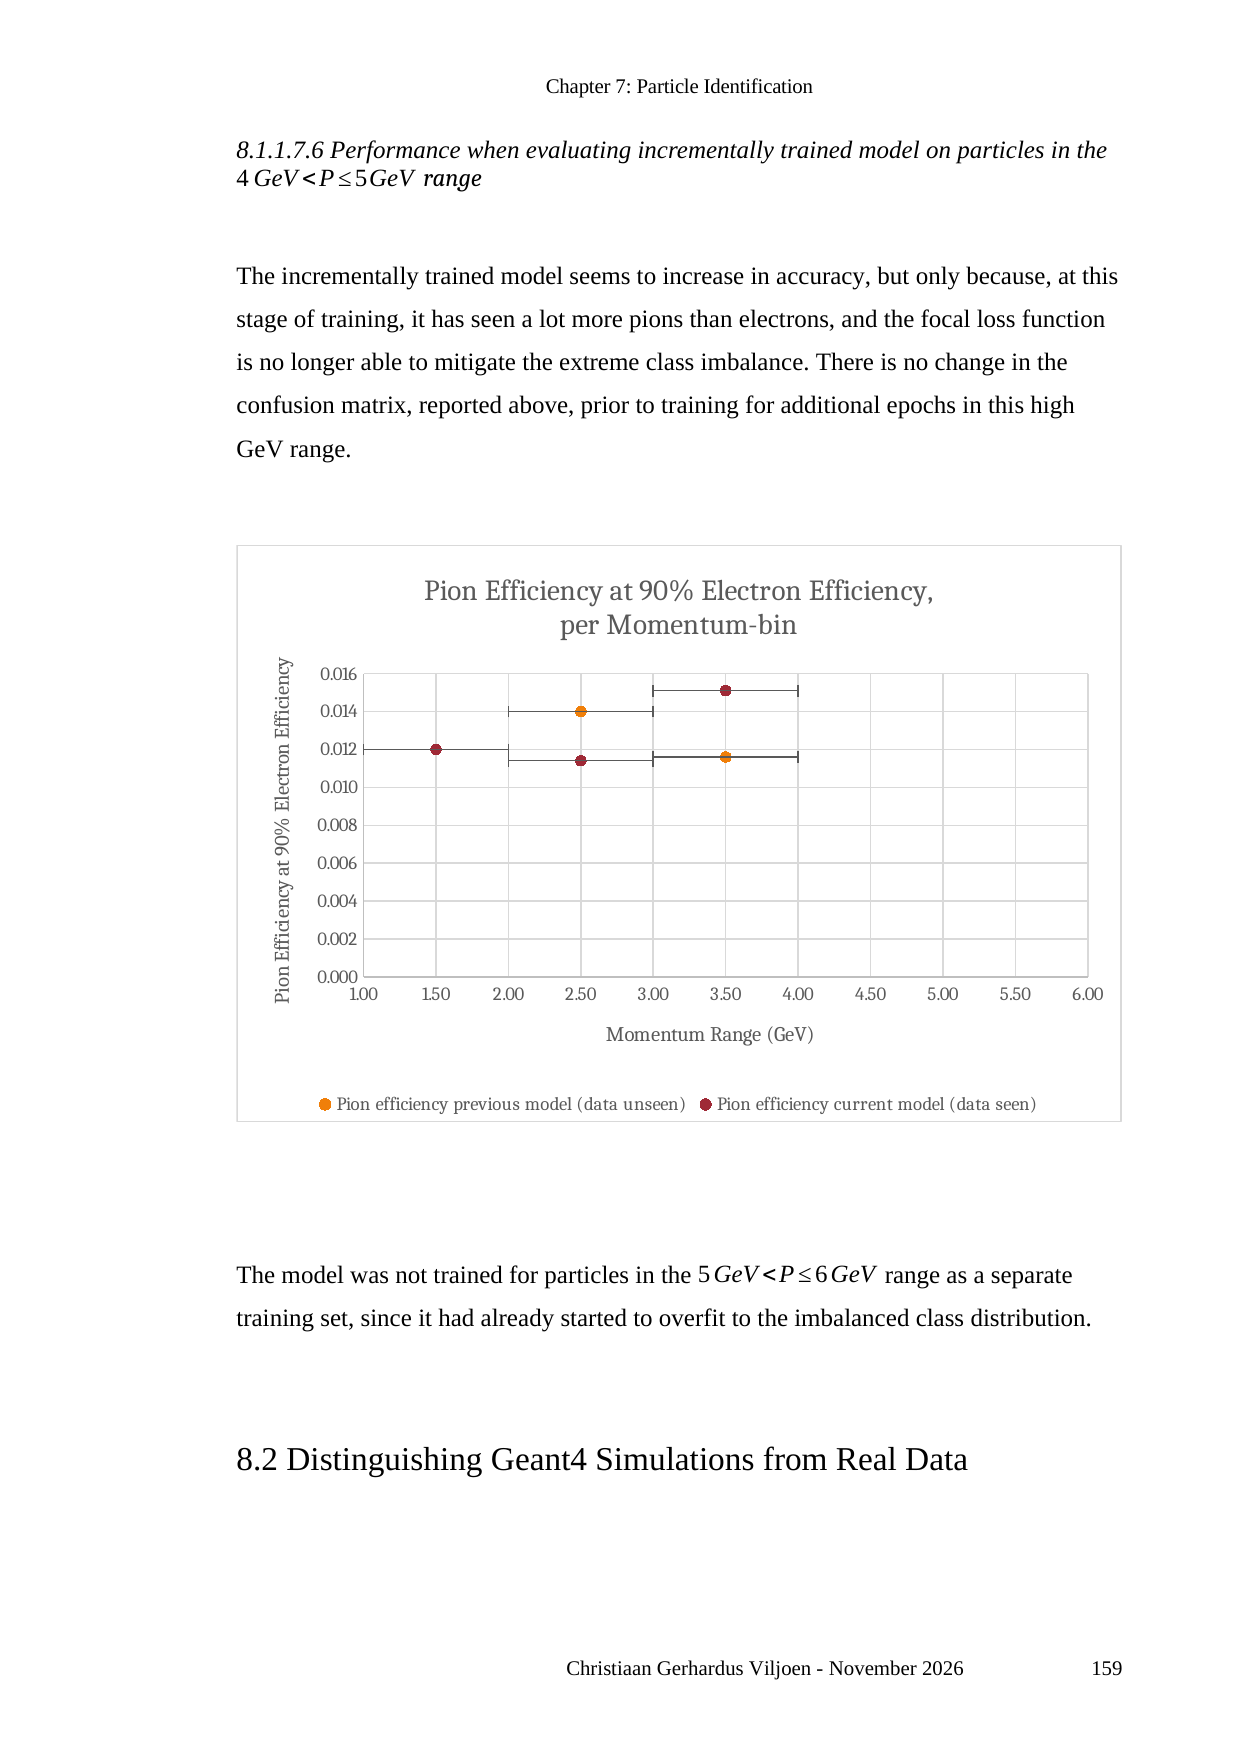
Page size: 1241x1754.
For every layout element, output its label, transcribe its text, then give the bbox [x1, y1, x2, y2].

text The incrementally trained model seems to increase in accuracy, but only because, at this stage of training, it has seen a lot more pions than electrons, and the focal loss function is no longer able to mitigate the extreme class imbalance. There is no change in the confusion matrix, reported above, prior to training for additional epochs in this high GeV range. [236, 261, 1122, 462]
subtitle Distinguishing Geant4 Simulations from Real Data [236, 1440, 1122, 1478]
subtitle Performance when evaluating incrementally trained model on particles in the range [236, 135, 1122, 193]
text The model was not trained for particles in the range as a separate training set, since it had already started to overfit to the imbalanced class distribution. [236, 1260, 1122, 1332]
